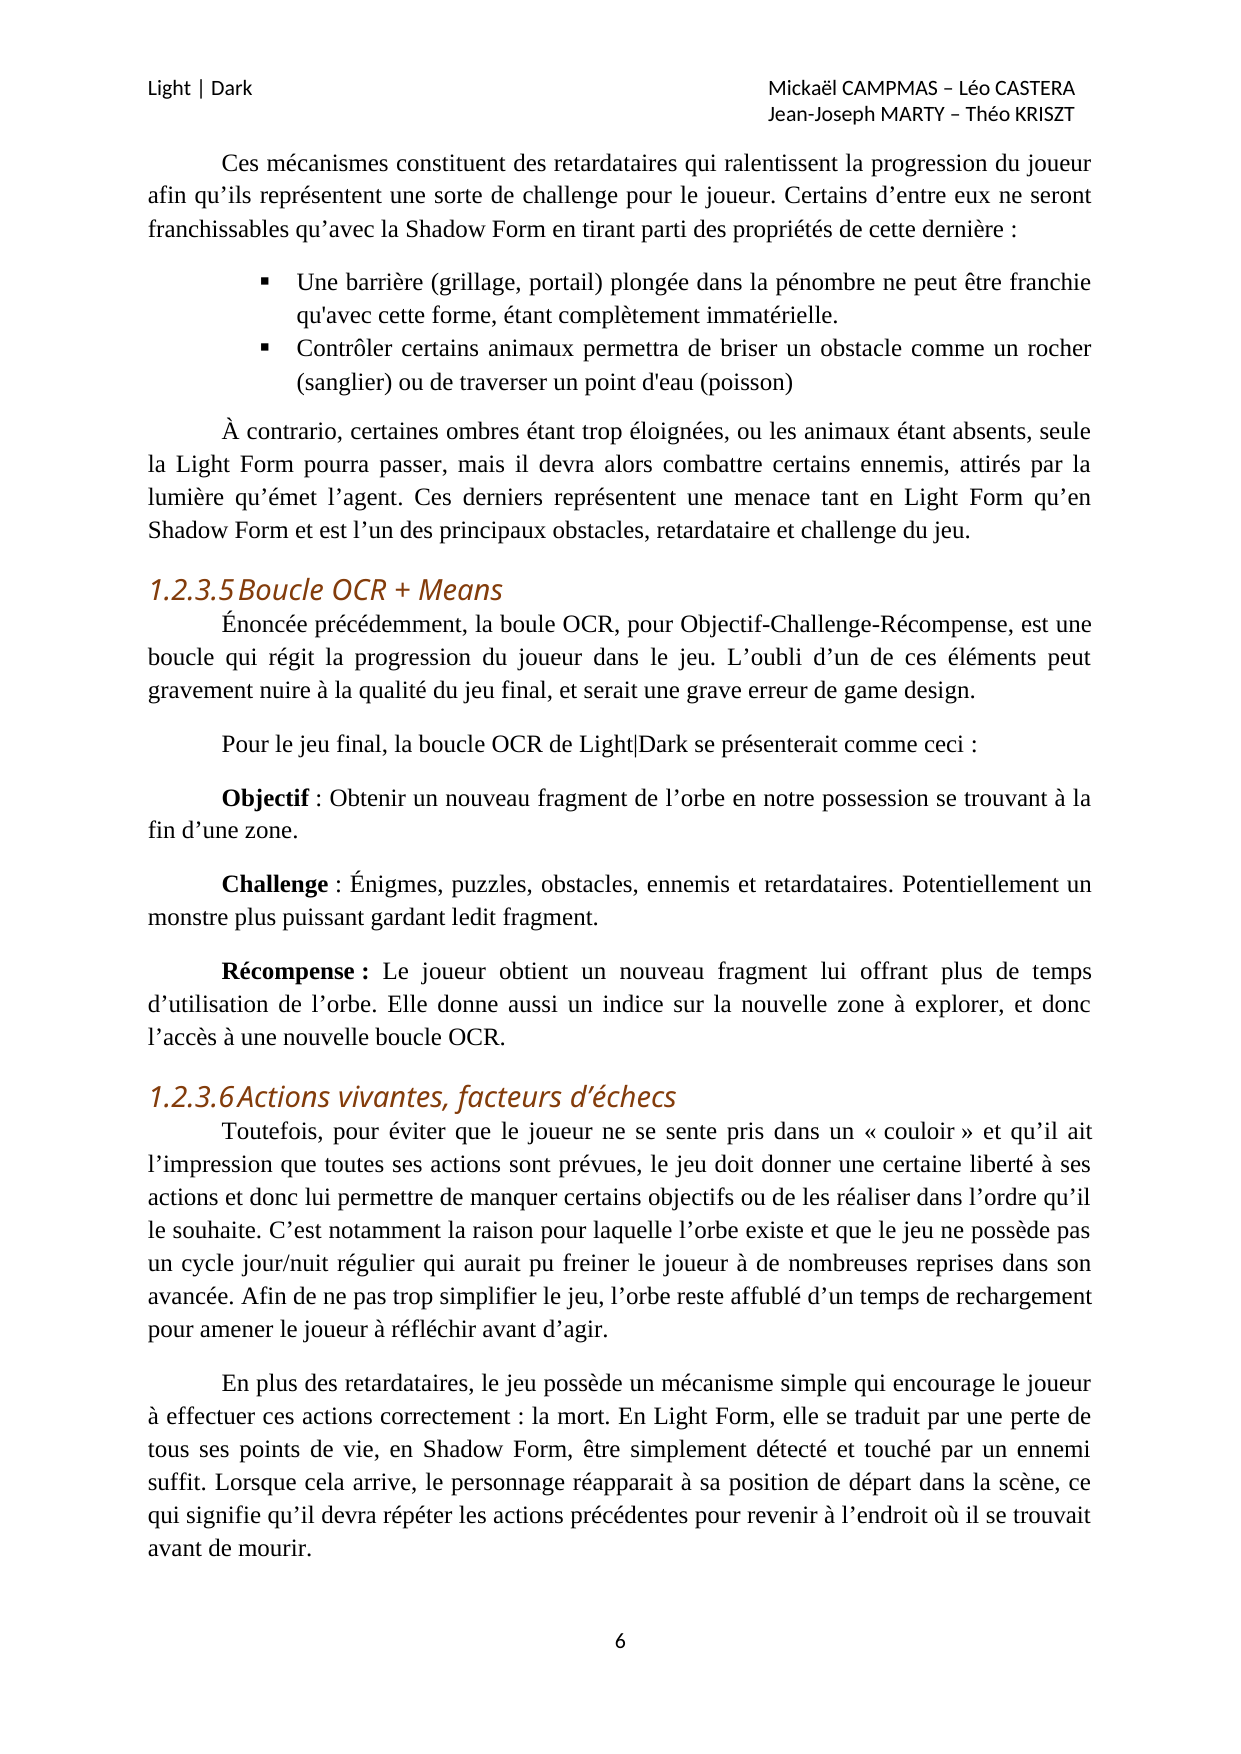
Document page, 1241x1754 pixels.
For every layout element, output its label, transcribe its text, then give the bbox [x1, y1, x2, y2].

text À contrario, certaines ombres étant trop éloignées, ou les animaux étant absents, seule la Light Form pourra passer, mais il devra alors combattre certains ennemis, attirés par la lumière qu’émet l’agent. Ces derniers représentent une menace tant en Light Form qu’en Shadow Form et est l’un des principaux obstacles, retardataire et challenge du jeu. [148, 420, 1093, 548]
text Objectif : Obtenir un nouveau fragment de l’orbe en notre possession se trouvant à la fin d’une zone. [148, 787, 1093, 848]
text Pour le jeu final, la boucle OCR de Light|Dark se présenterait comme ceci : [148, 733, 1093, 762]
list Contrôler certains animaux permettra de briser un obstacle comme un rocher (sanglier) ou de traverser un point d'eau (poisson) [259, 333, 1093, 395]
text En plus des retardataires, le jeu possède un mécanisme simple qui encourage le joueur à effectuer ces actions correctement : la mort. En Light Form, elle se traduit par une perte de tous ses points de vie, en Shadow Form, être simplement détecté et touché par un ennemi suffit. Lorsque cela arrive, le personnage réapparait à sa position de départ dans la scène, ce qui signifie qu’il devra répéter les actions précédentes pour revenir à l’endroit où il se trouvait avant de mourir. [148, 1372, 1093, 1566]
text Ces mécanismes constituent des retardataires qui ralentissent la progression du joueur afin qu’ils représentent une sorte de challenge pour le joueur. Certains d’entre eux ne seront franchissables qu’avec la Shadow Form en tirant parti des propriétés de cette dernière : [148, 148, 1093, 242]
text Challenge : Énigmes, puzzles, obstacles, ennemis et retardataires. Potentiellement un monstre plus puissant gardant ledit fragment. [148, 874, 1093, 935]
list Une barrière (grillage, portail) plongée dans la pénombre ne peut être franchie qu'avec cette forme, étant complètement immatérielle. [259, 267, 1093, 329]
text Énoncée précédemment, la boule OCR, pour Objectif-Challenge-Récompense, est une boucle qui régit la progression du joueur dans le jeu. L’oubli d’un de ces éléments peut gravement nuire à la qualité du jeu final, et serait une grave erreur de game design. [148, 613, 1093, 708]
text Toutefois, pour éviter que le joueur ne se sente pris dans un « couloir » et qu’il ait l’impression que toutes ses actions sont prévues, le jeu doit donner une certaine liberté à ses actions et donc lui permettre de manquer certains objectifs ou de les réaliser dans l’ordre qu’il le souhaite. C’est notamment la raison pour laquelle l’orbe existe et que le jeu ne possède pas un cycle jour/nuit régulier qui aurait pu freiner le joueur à de nombreuses reprises dans son avancée. Afin de ne pas trop simplifier le jeu, l’orbe reste affublé d’un temps de rechargement pour amener le joueur à réfléchir avant d’agir. [148, 1120, 1093, 1347]
subtitle Actions vivantes, facteurs d’échecs [148, 1080, 1093, 1120]
text Récompense : Le joueur obtient un nouveau fragment lui offrant plus de temps d’utilisation de l’orbe. Elle donne aussi un indice sur la nouvelle zone à explorer, et donc l’accès à une nouvelle boucle OCR. [148, 961, 1093, 1055]
subtitle Boucle OCR + Means [148, 573, 1093, 613]
